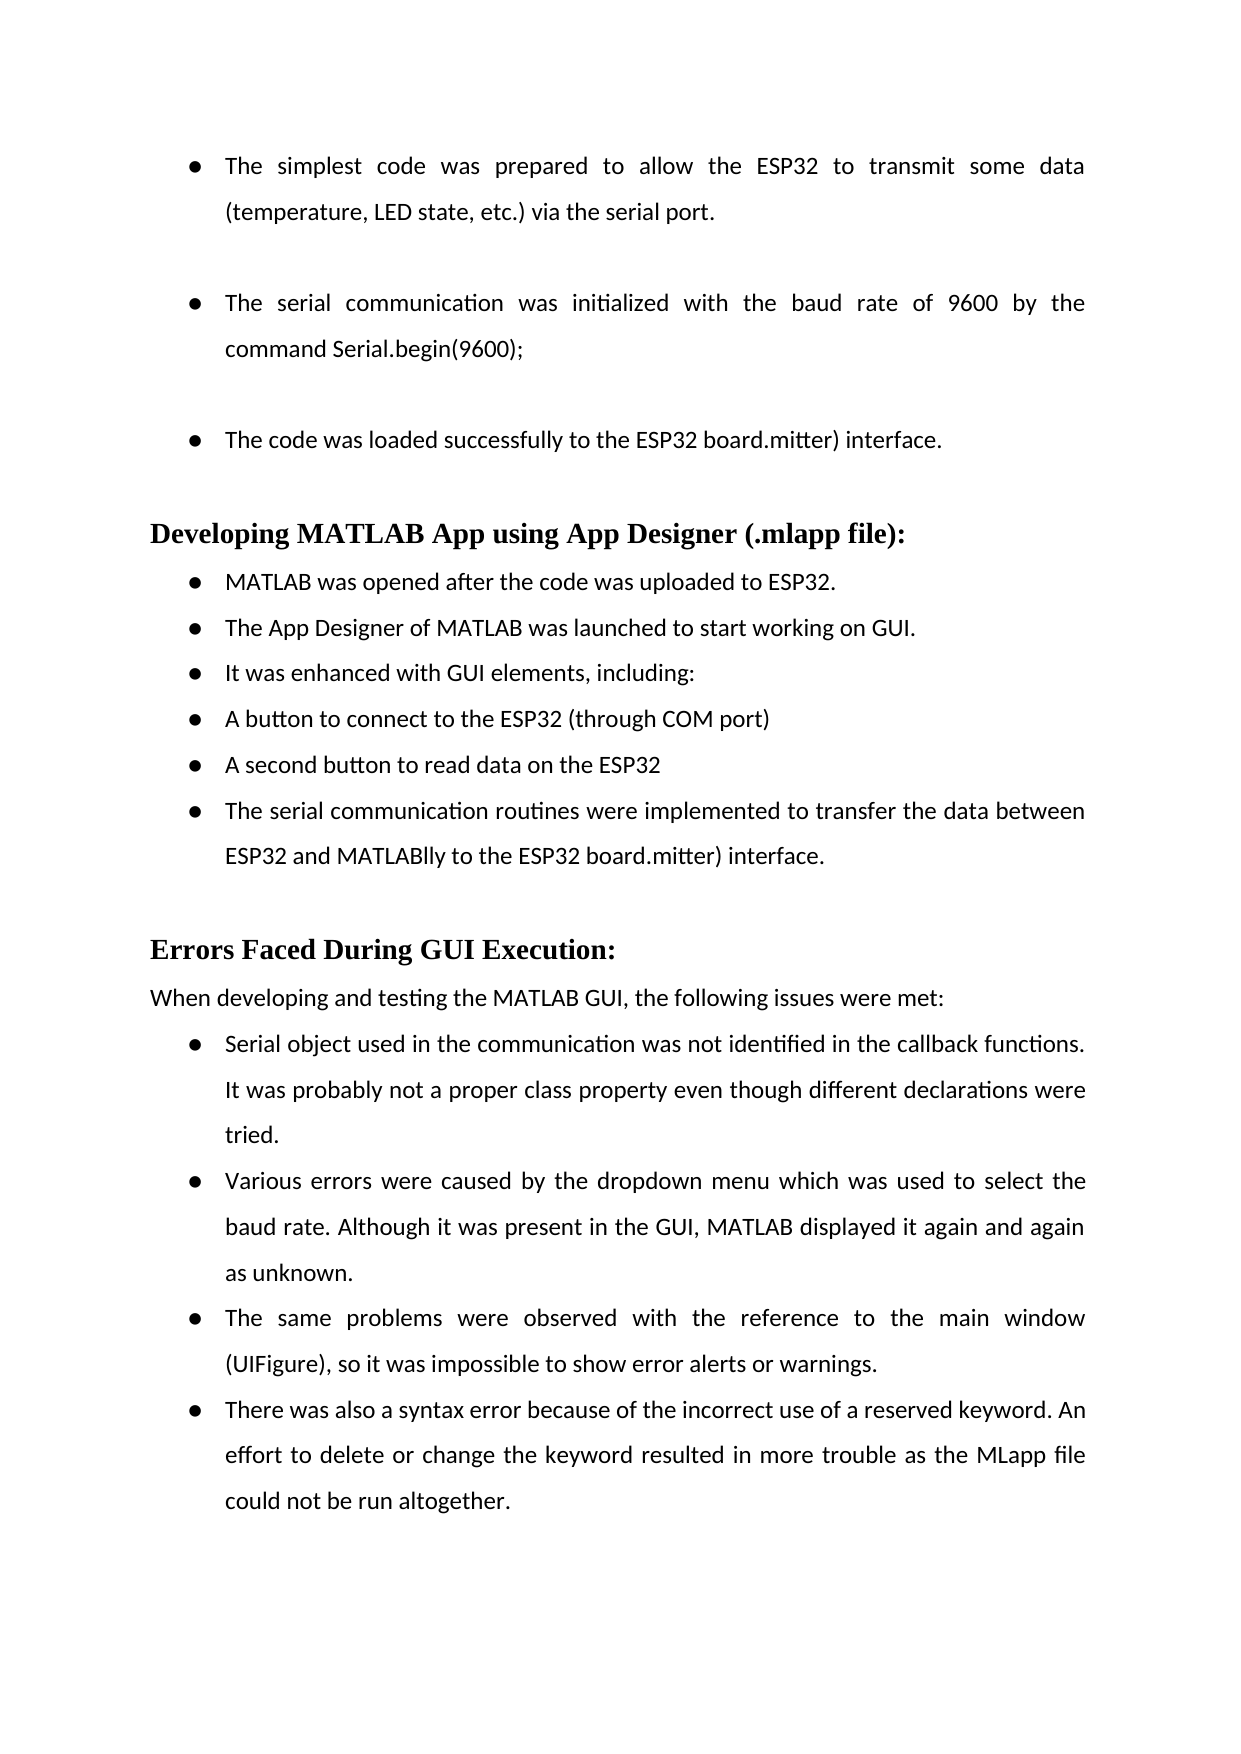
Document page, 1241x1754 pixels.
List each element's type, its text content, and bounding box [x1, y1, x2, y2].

list The serial communication was initialized with the baud rate of 9600 by the command Serial.begin(9600); [187, 287, 1087, 363]
list MATLAB was opened after the code was uploaded to ESP32. [187, 566, 1087, 597]
list The same problems were observed with the reference to the main window (UIFigure), so it was impossible to show error alerts or warnings. [187, 1302, 1087, 1379]
list The simplest code was prepared to allow the ESP32 to transmit some data (temperature, LED state, etc.) via the serial port. [187, 150, 1087, 226]
text Errors Faced During GUI Execution: [150, 932, 1087, 966]
list A button to connect to the ESP32 (through COM port) [187, 703, 1087, 734]
list The code was loaded successfully to the ESP32 board.mitter) interface. [187, 424, 1087, 455]
list A second button to read data on the ESP32 [187, 749, 1087, 779]
list It was enhanced with GUI elements, including: [187, 658, 1087, 688]
list The serial communication routines were implemented to transfer the data between ESP32 and MATLABlly to the ESP32 board.mitter) interface. [187, 795, 1087, 871]
list There was also a syntax error because of the incorrect use of a reserved keyword. An effort to delete or change the keyword resulted in more trouble as the MLapp file could not be run altogether. [187, 1394, 1087, 1516]
list Various errors were caused by the dropdown menu which was used to select the baud rate. Although it was present in the GUI, MATLAB displayed it again and again as unknown. [187, 1165, 1087, 1287]
list The App Designer of MATLAB was launched to start working on GUI. [187, 612, 1087, 642]
text Developing MATLAB App using App Designer (.mlapp file): [150, 516, 1087, 549]
text When developing and testing the MATLAB GUI, the following issues were met: [150, 982, 1087, 1013]
list Serial object used in the communication was not identified in the callback functions. It was probably not a proper class property even though different declarations were tried. [187, 1028, 1087, 1150]
